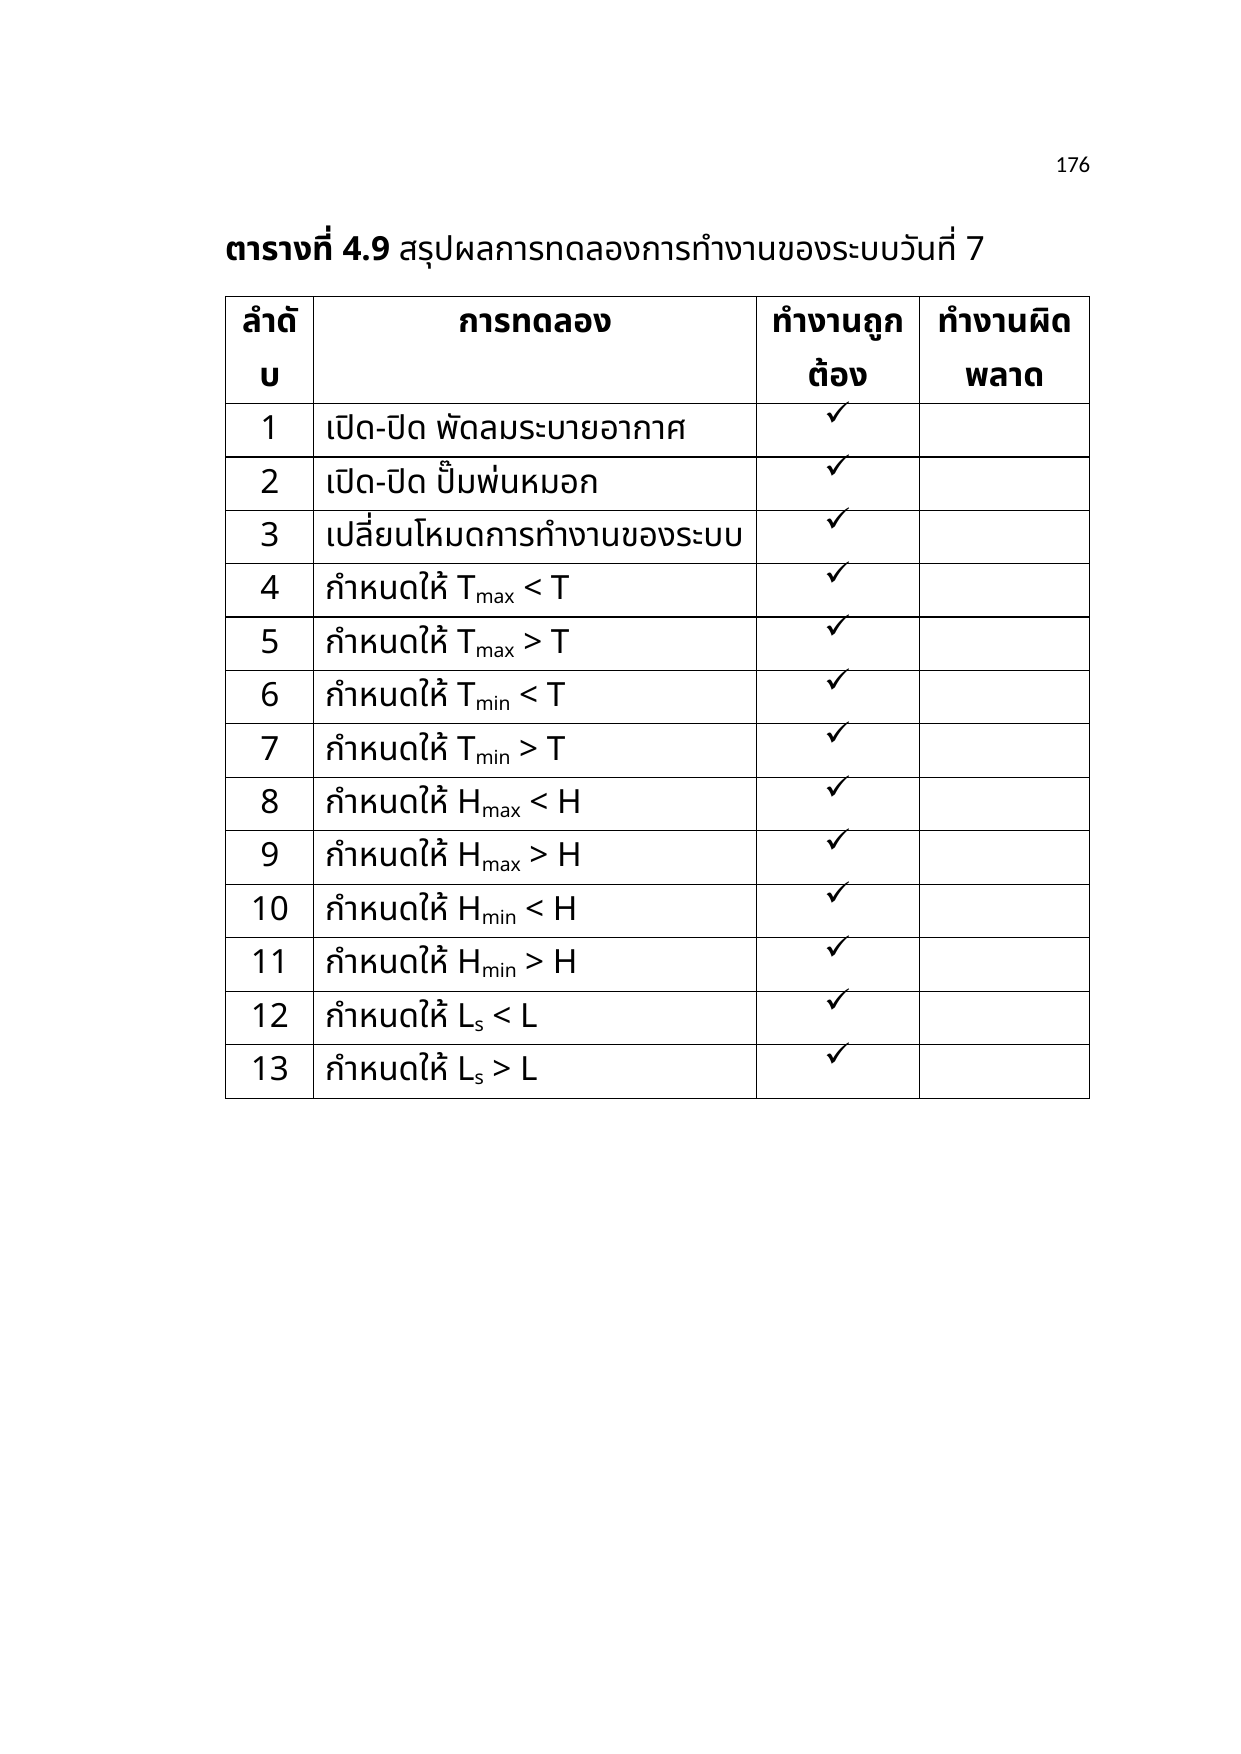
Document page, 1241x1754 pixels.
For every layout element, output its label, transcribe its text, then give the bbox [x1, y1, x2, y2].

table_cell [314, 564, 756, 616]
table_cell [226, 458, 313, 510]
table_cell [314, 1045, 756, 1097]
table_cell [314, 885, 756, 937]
text ตารางที่ 4.9 สรุปผลการทดลองการทำงานของระบบวันที่ 7 [225, 225, 1090, 276]
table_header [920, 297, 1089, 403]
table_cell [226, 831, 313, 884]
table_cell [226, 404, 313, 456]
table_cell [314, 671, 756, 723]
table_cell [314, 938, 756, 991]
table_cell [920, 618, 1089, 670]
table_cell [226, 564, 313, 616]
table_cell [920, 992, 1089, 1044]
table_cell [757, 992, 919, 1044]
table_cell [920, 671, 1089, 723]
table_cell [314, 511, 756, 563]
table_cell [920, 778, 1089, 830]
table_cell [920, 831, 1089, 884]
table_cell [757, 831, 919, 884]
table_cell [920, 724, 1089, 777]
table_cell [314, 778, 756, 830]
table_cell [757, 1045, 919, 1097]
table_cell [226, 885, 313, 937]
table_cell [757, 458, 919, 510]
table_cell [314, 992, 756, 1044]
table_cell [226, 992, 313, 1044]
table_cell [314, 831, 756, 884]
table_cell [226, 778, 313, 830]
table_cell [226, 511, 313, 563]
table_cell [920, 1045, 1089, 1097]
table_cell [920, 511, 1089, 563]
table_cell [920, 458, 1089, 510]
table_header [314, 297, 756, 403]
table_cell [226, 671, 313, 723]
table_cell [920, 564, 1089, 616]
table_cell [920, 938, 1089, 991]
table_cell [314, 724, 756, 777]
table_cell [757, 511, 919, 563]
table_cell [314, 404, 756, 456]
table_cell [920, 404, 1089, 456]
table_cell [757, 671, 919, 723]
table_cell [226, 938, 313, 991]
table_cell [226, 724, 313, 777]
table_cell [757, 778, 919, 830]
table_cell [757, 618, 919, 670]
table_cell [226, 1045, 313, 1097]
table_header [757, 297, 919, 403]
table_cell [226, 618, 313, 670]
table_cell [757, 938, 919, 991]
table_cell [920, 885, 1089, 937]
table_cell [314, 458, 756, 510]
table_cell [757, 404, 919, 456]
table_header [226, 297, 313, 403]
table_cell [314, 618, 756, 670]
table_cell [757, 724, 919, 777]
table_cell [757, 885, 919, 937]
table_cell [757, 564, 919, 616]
